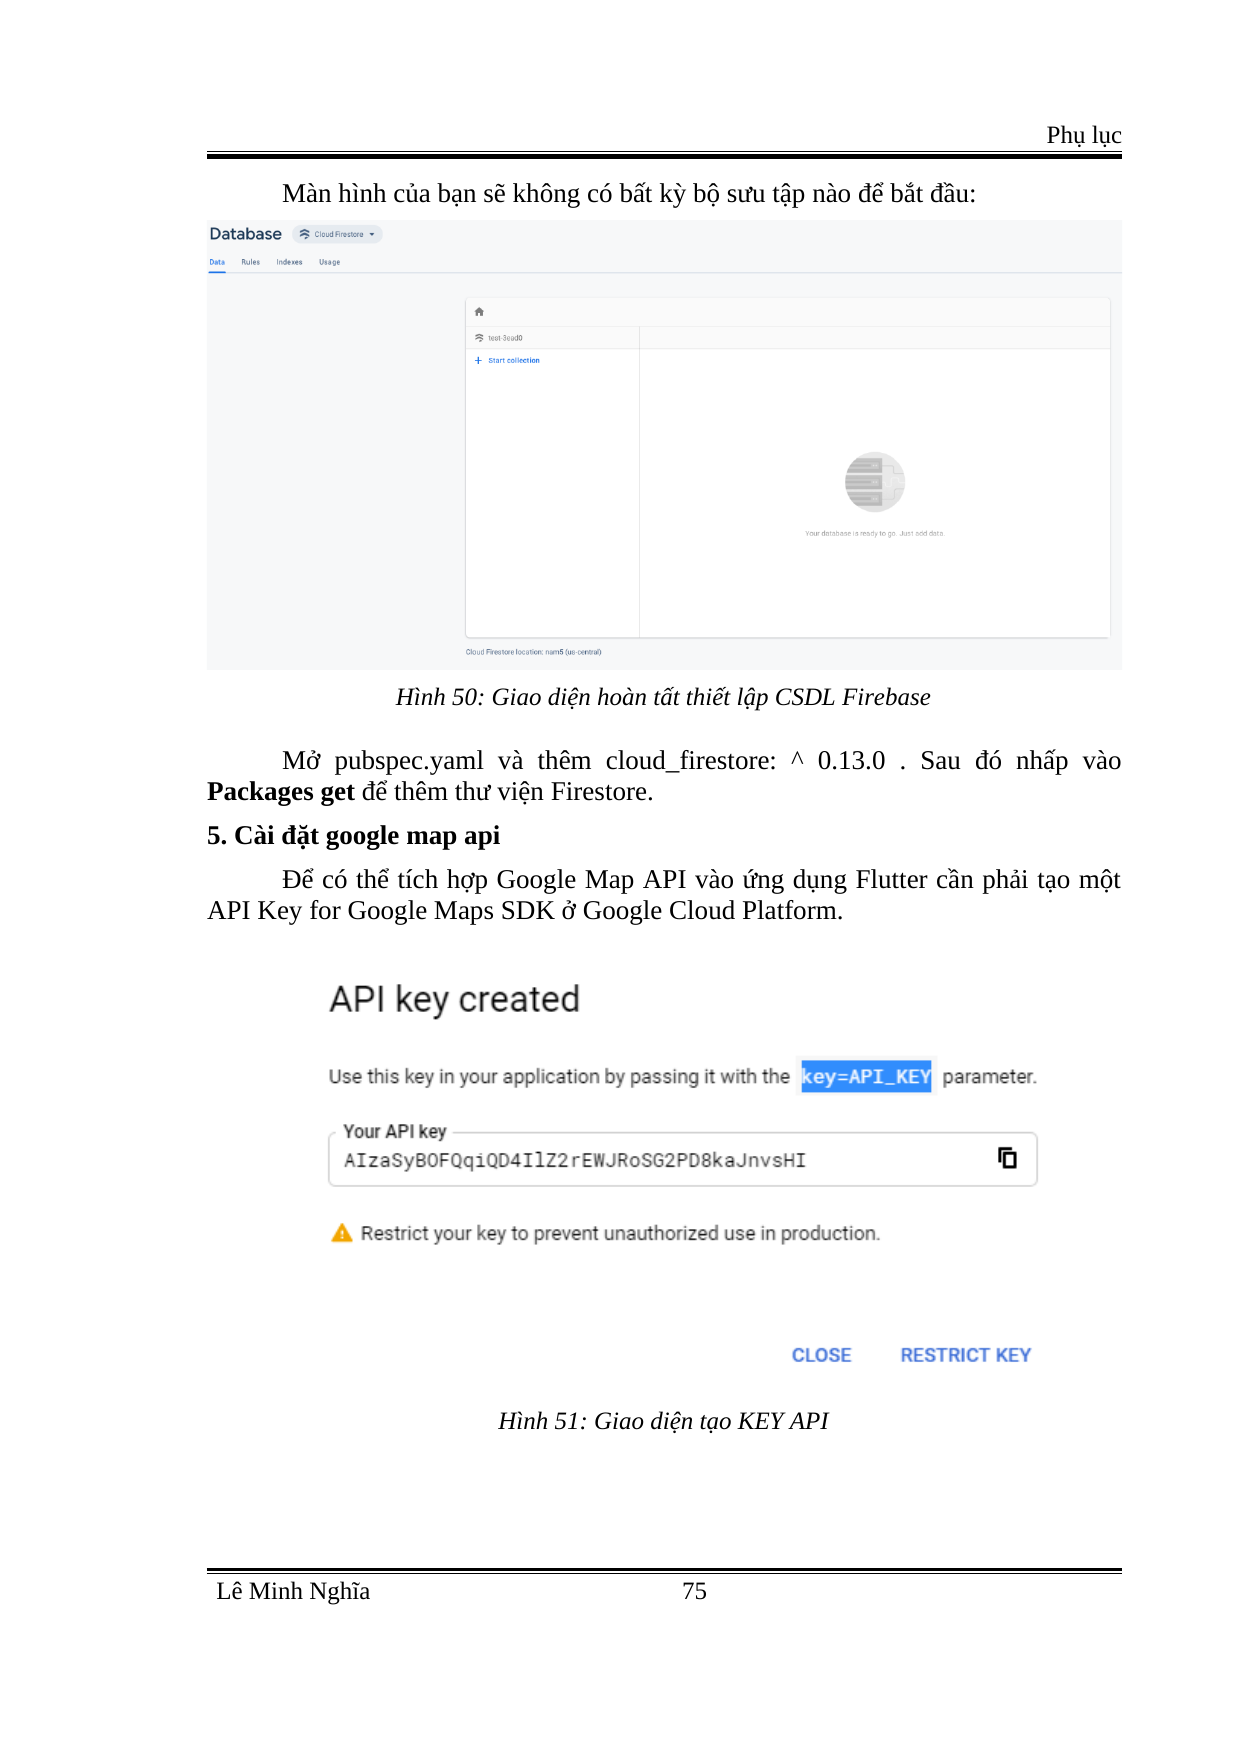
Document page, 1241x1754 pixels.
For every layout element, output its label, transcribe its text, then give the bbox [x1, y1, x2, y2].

text Mở pubspec.yaml và thêm cloud_firestore: ^ 0.13.0 . Sau đó nhấp vào Packages get để thêm thư viện Firestore. [207, 744, 1122, 807]
picture [206, 220, 1123, 670]
subtitle 5. Cài đặt google map api [207, 819, 1122, 850]
text Để có thể tích hợp Google Map API vào ứng dụng Flutter cần phải tạo một API Key for Google Maps SDK ở Google Cloud Platform. [207, 863, 1122, 925]
picture [304, 948, 1060, 1394]
text Hình 50: Giao diện hoàn tất thiết lập CSDL Firebase [207, 682, 1122, 711]
text Màn hình của bạn sẽ không có bất kỳ bộ sưu tập nào để bắt đầu: [207, 177, 1122, 208]
